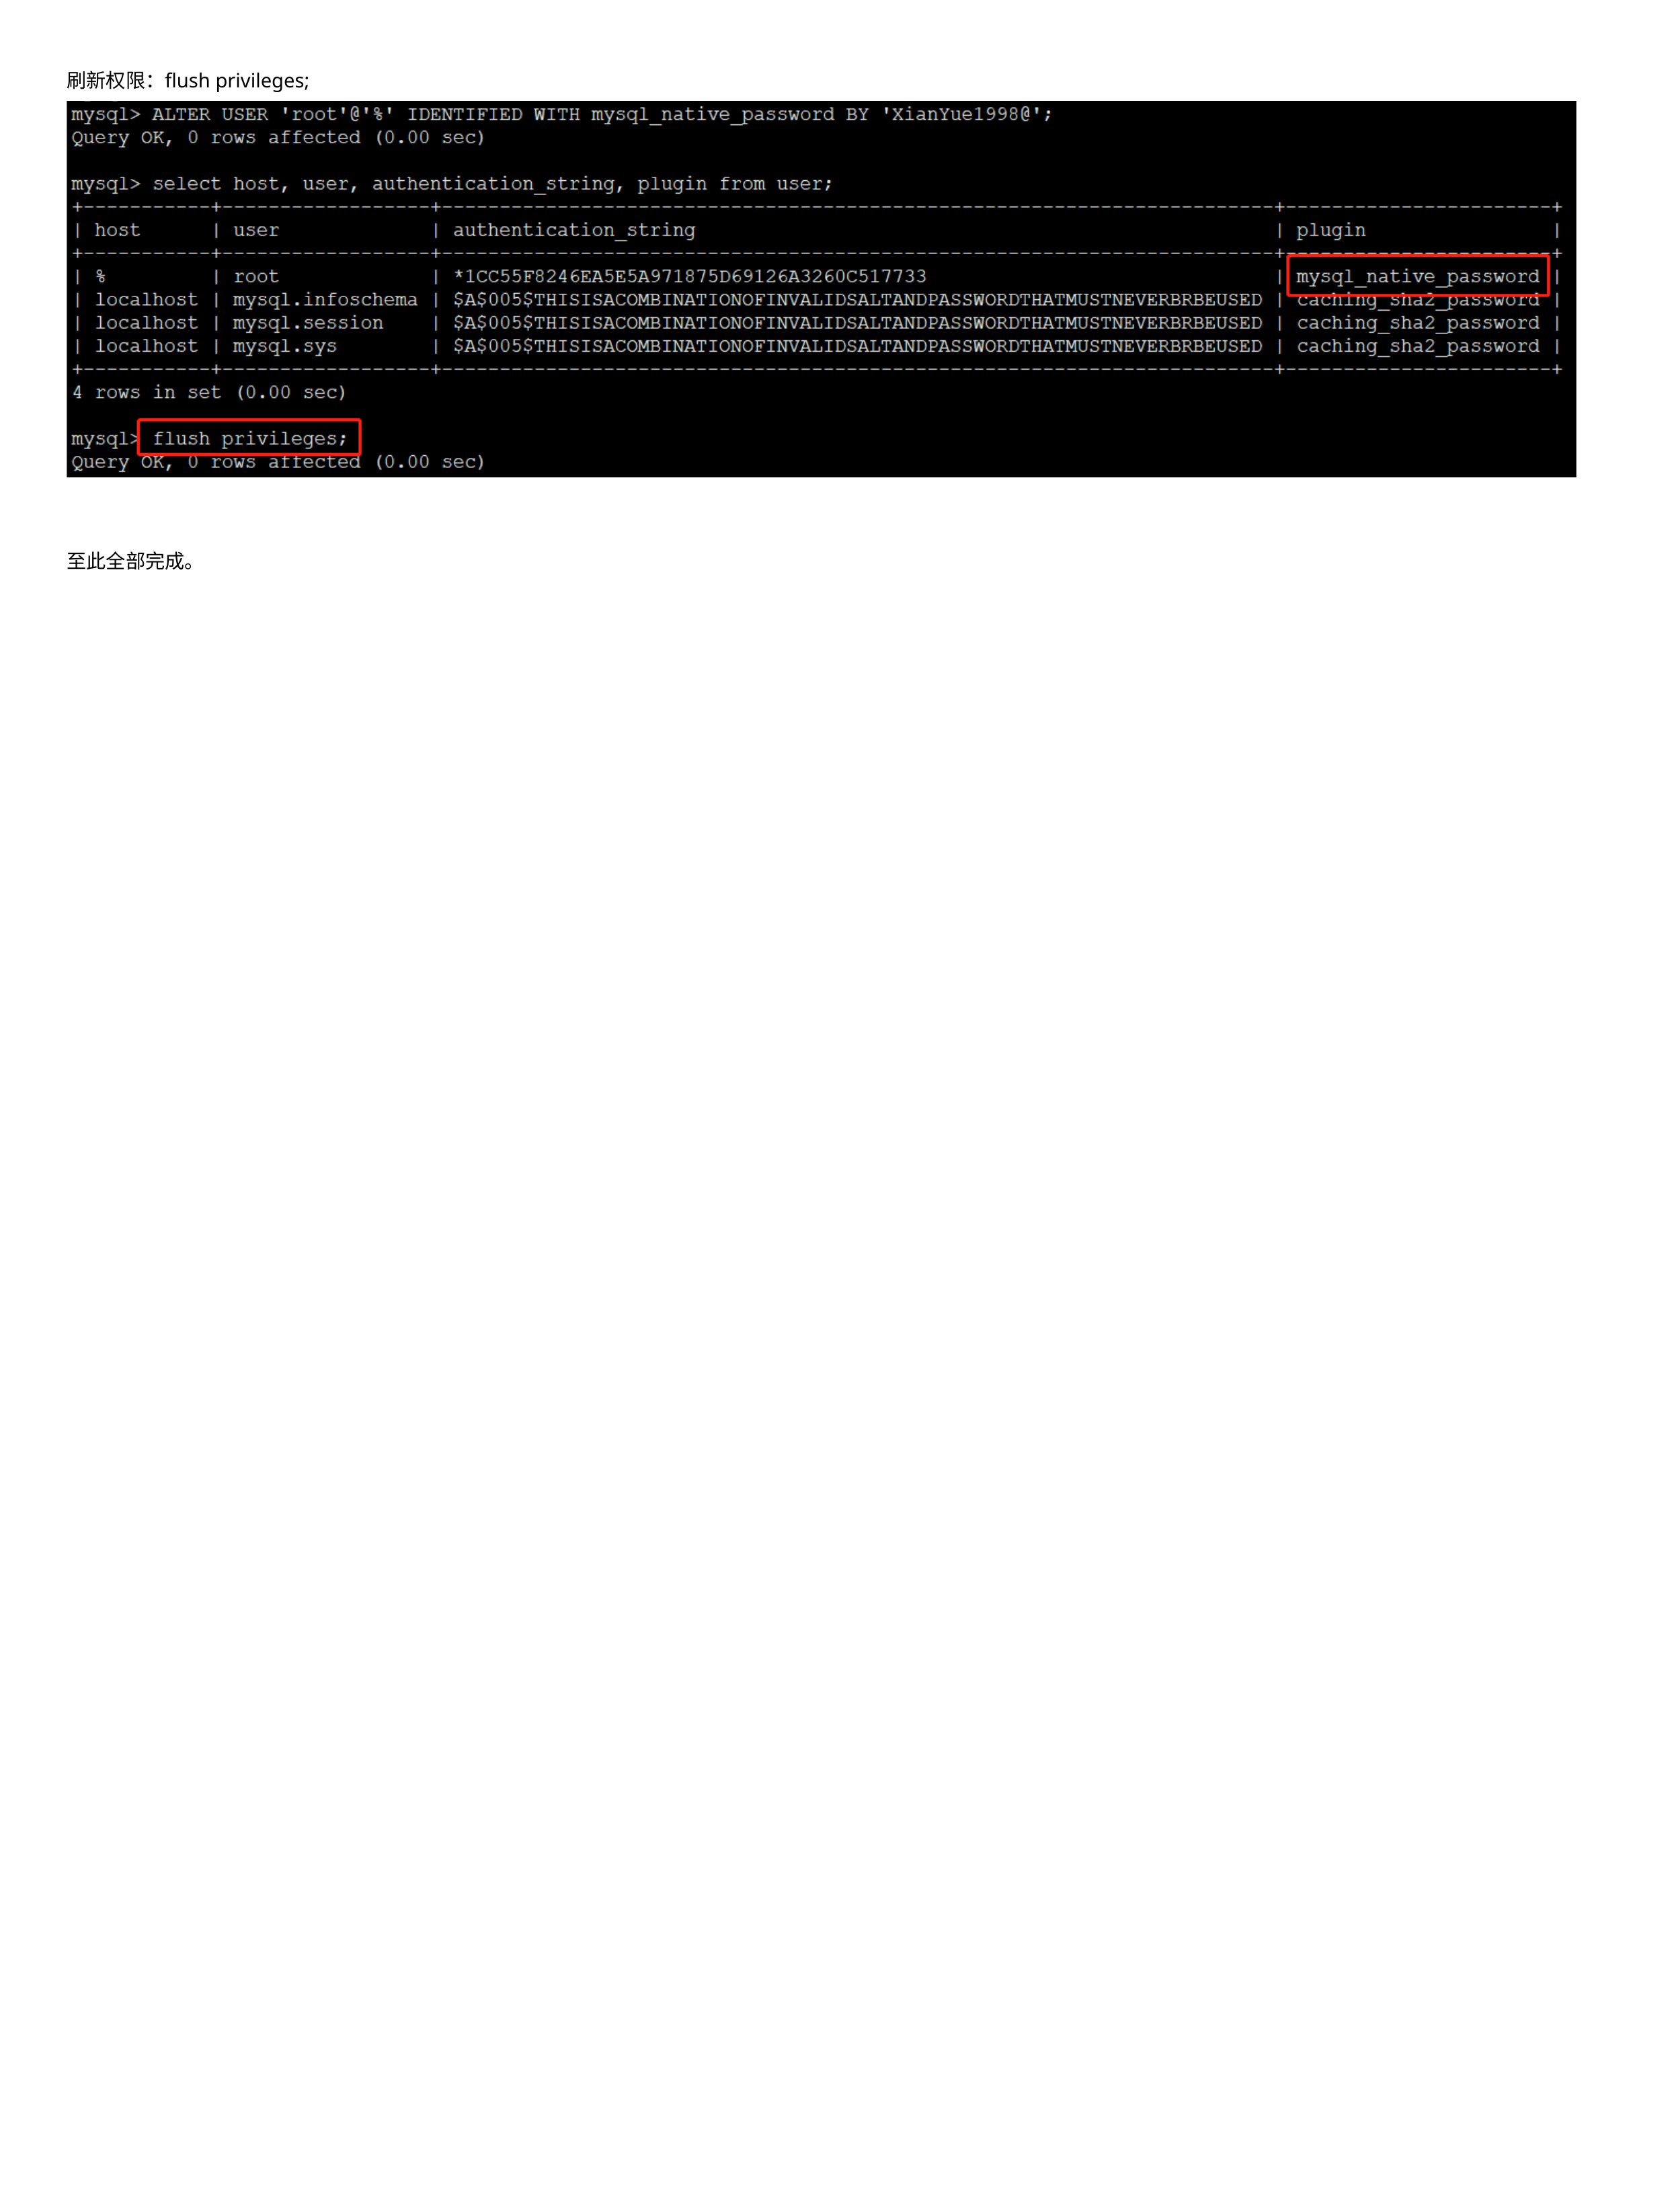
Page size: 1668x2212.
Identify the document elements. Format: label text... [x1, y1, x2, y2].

text 刷新权限：flush privileges; [67, 57, 1617, 101]
text 至此全部完成。 [67, 538, 1617, 582]
picture [67, 101, 1577, 477]
